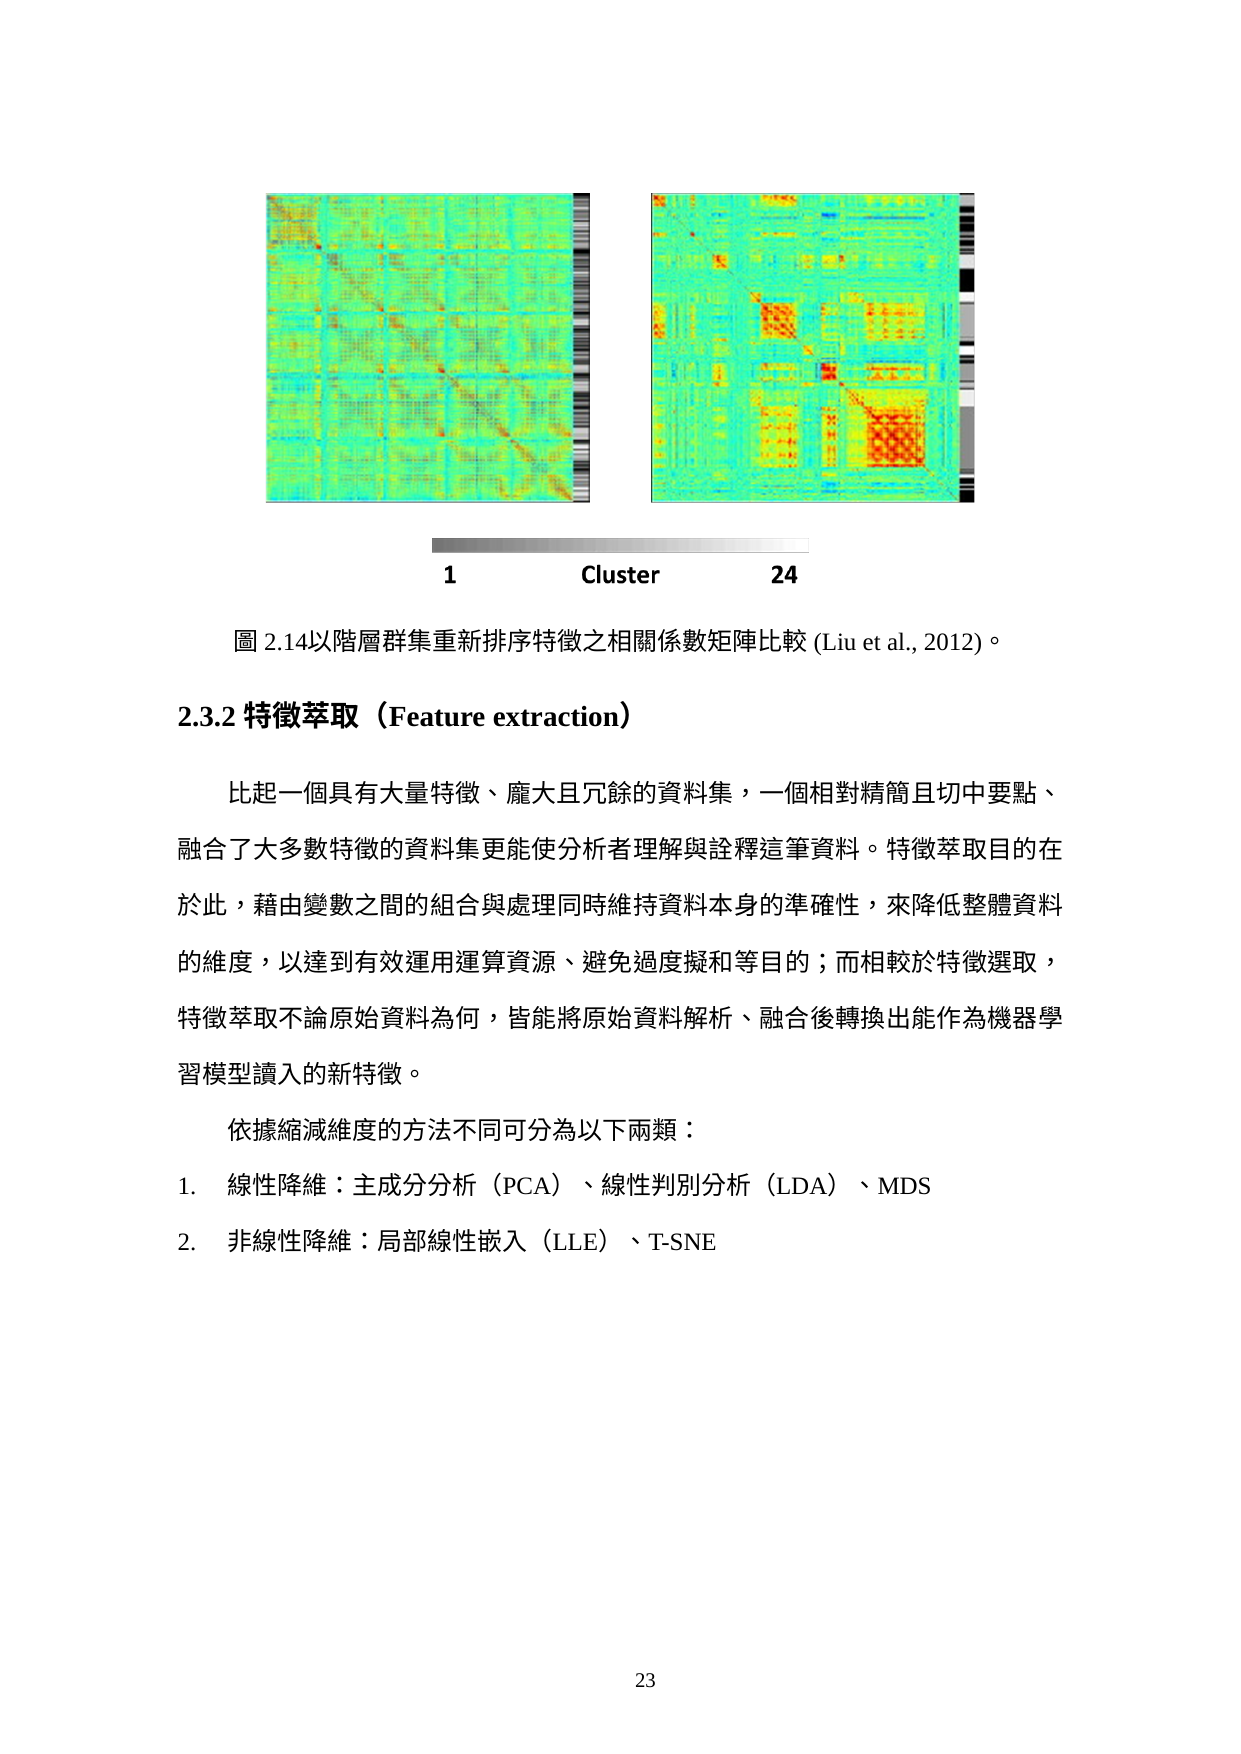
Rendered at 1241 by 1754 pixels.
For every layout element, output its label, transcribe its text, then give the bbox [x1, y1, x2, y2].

subtitle 特徵萃取（Feature extraction） [177, 676, 1063, 751]
text 依據縮減維度的方法不同可分為以下兩類： [177, 1109, 1063, 1147]
picture [265, 193, 975, 607]
text 比起一個具有大量特徵、龐大且冗餘的資料集，一個相對精簡且切中要點、融合了大多數特徵的資料集更能使分析者理解與詮釋這筆資料。特徵萃取目的在於此，藉由變數之間的組合與處理同時維持資料本身的準確性，來降低整體資料的維度，以達到有效運用運算資源、避免過度擬和等目的；而相較於特徵選取，特徵萃取不論原始資料為何，皆能將原始資料解析、融合後轉換出能作為機器學習模型讀入的新特徵。 [177, 773, 1063, 1091]
list 線性降維：主成分分析（PCA）、線性判別分析（LDA）、MDS [177, 1165, 1063, 1203]
list 非線性降維：局部線性嵌入（LLE）、T-SNE [177, 1221, 1063, 1258]
